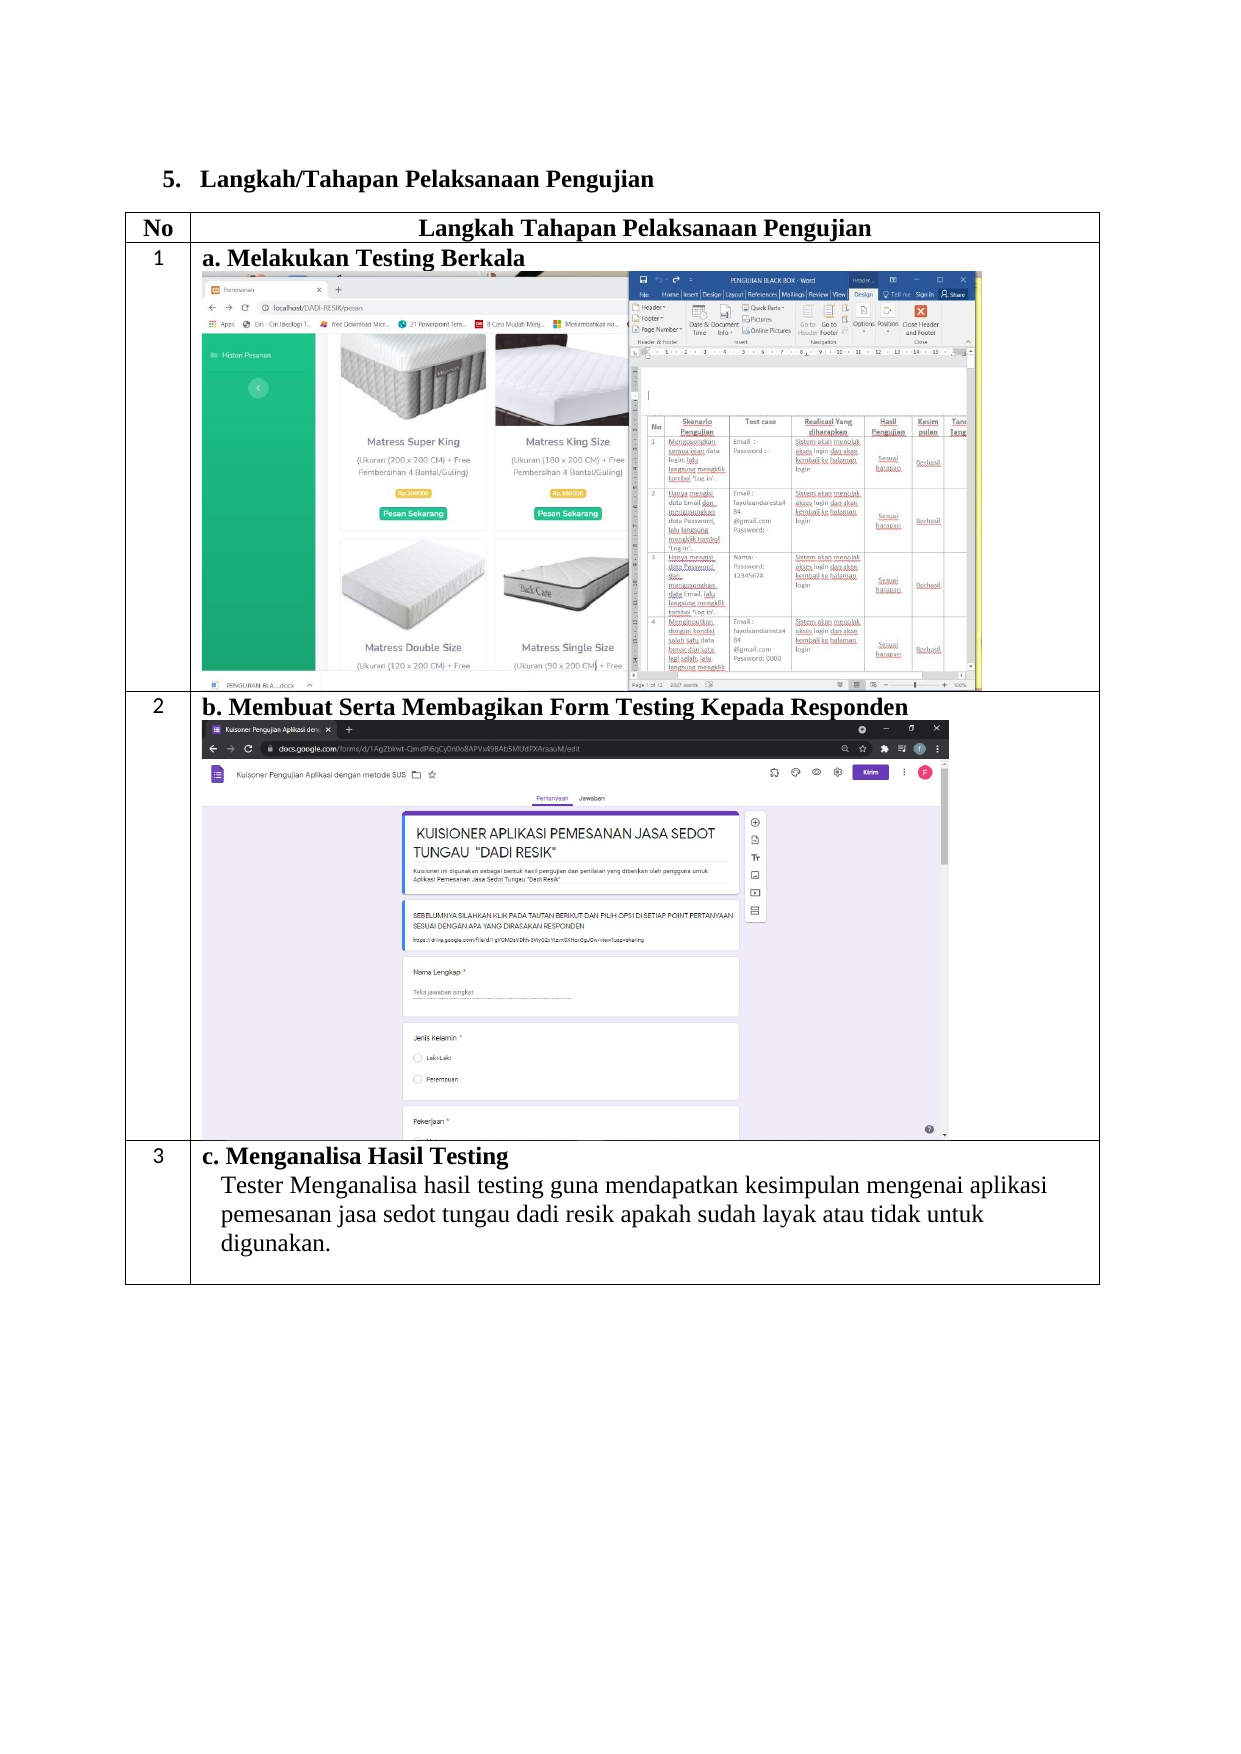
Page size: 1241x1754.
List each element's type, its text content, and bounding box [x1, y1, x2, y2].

table_header No [126, 213, 190, 242]
table_cell a. Melakukan Testing Berkala [191, 243, 1099, 691]
picture [201, 720, 949, 1141]
table_header Langkah Tahapan Pelaksanaan Pengujian [191, 213, 1099, 242]
table_cell b. Membuat Serta Membagikan Form Testing Kepada Responden [191, 692, 1099, 1140]
table_cell 1 [126, 243, 190, 691]
picture [201, 271, 982, 691]
list Langkah/Tahapan Pelaksanaan Pengujian [162, 164, 1228, 193]
table_cell c. Menganalisa Hasil Testing Tester Menganalisa hasil testing guna mendapatkan kesimpulan mengenai aplikasi pemesanan jasa sedot tungau dadi resik apakah sudah layak atau tidak untuk digunakan. [191, 1141, 1099, 1284]
table_cell 3 [126, 1141, 190, 1284]
table_cell 2 [126, 692, 190, 1140]
